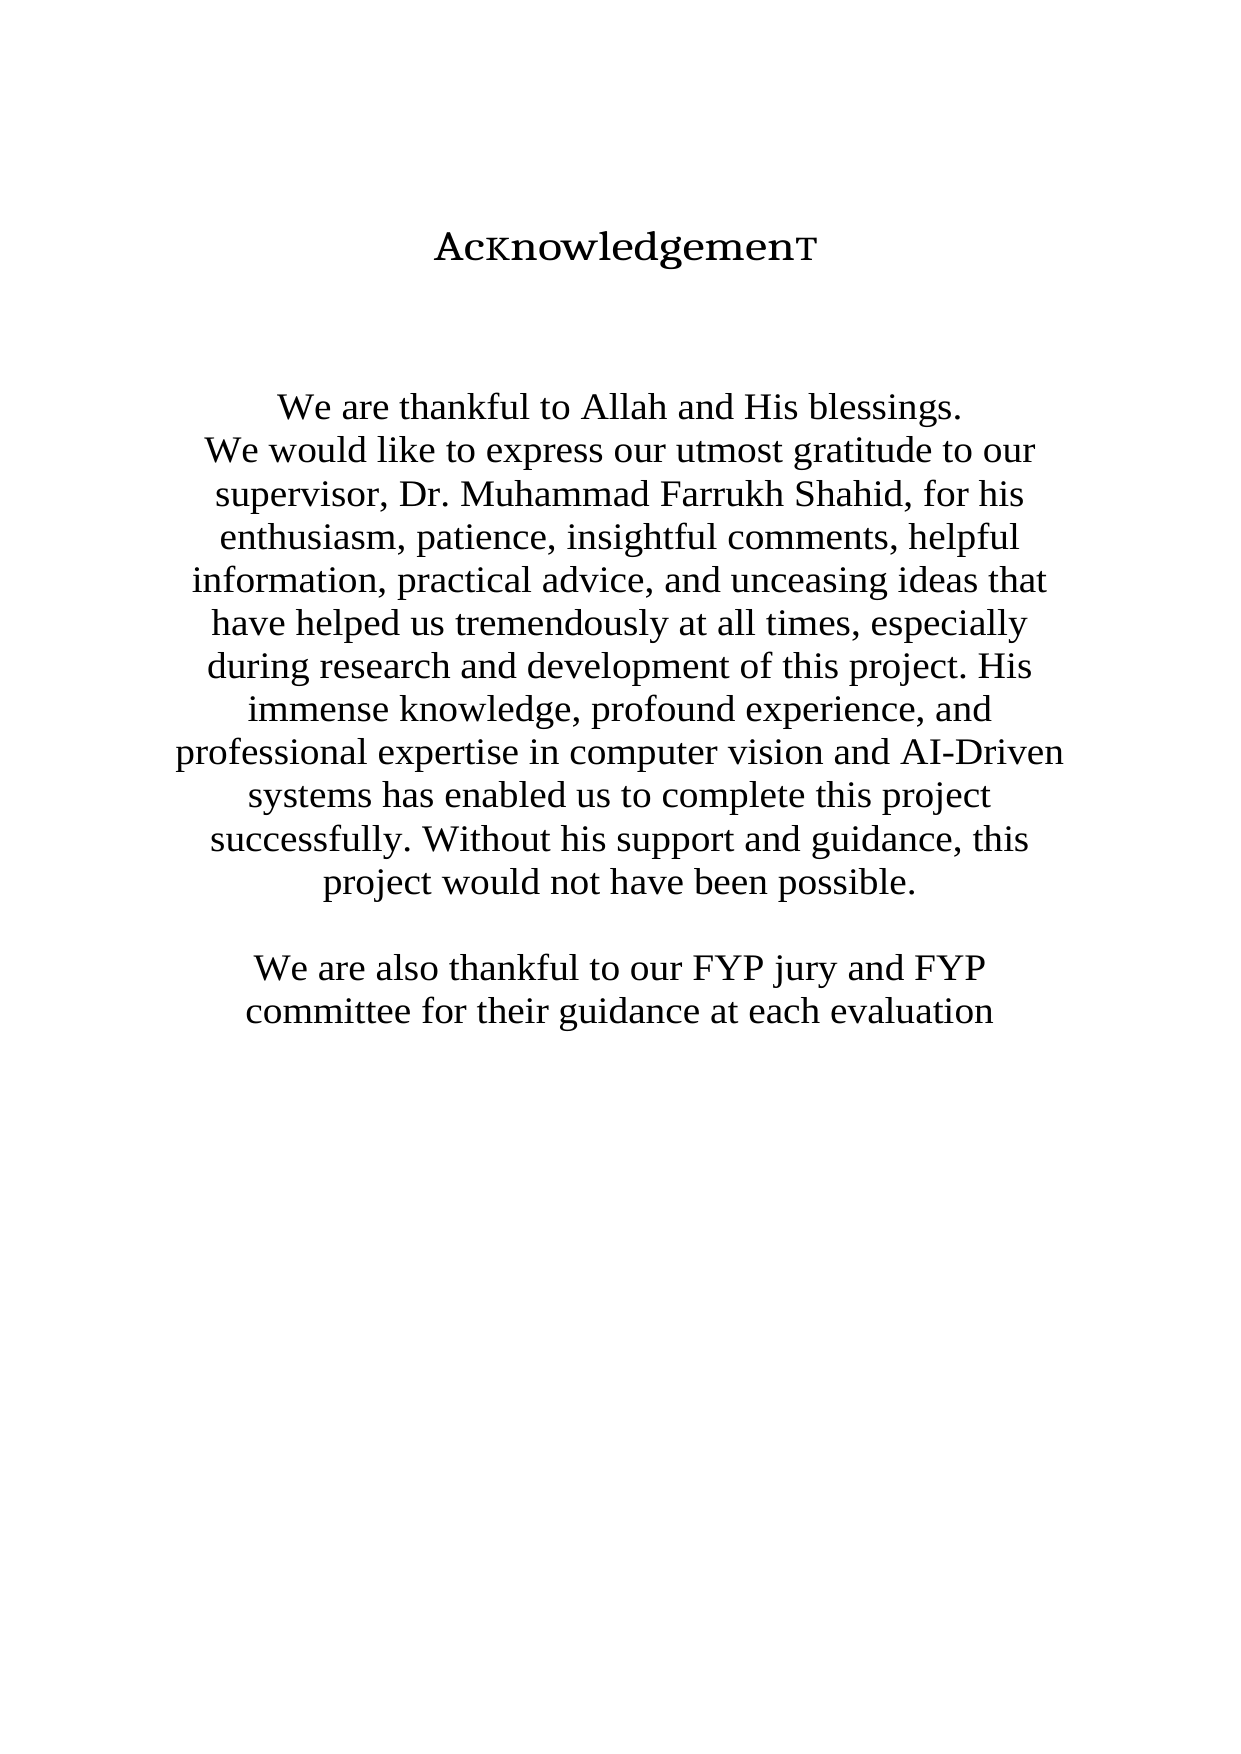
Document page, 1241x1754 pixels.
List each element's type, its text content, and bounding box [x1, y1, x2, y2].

text We are thankful to Allah and His blessings. [175, 385, 1065, 428]
text We are also thankful to our FYP jury and FYP committee for their guidance at each evaluation [175, 945, 1065, 1032]
text We would like to express our utmost gratitude to our supervisor, Dr. Muhammad Farrukh Shahid, for his enthusiasm, patience, insightful comments, helpful information, practical advice, and unceasing ideas that have helped us tremendously at all times, especially during research and development of this project. His immense knowledge, profound experience, and professional expertise in computer vision and AI-Driven systems has enabled us to complete this project successfully. Without his support and guidance, this project would not have been possible. [175, 428, 1065, 902]
subtitle Acknowledgement [186, 223, 1065, 271]
